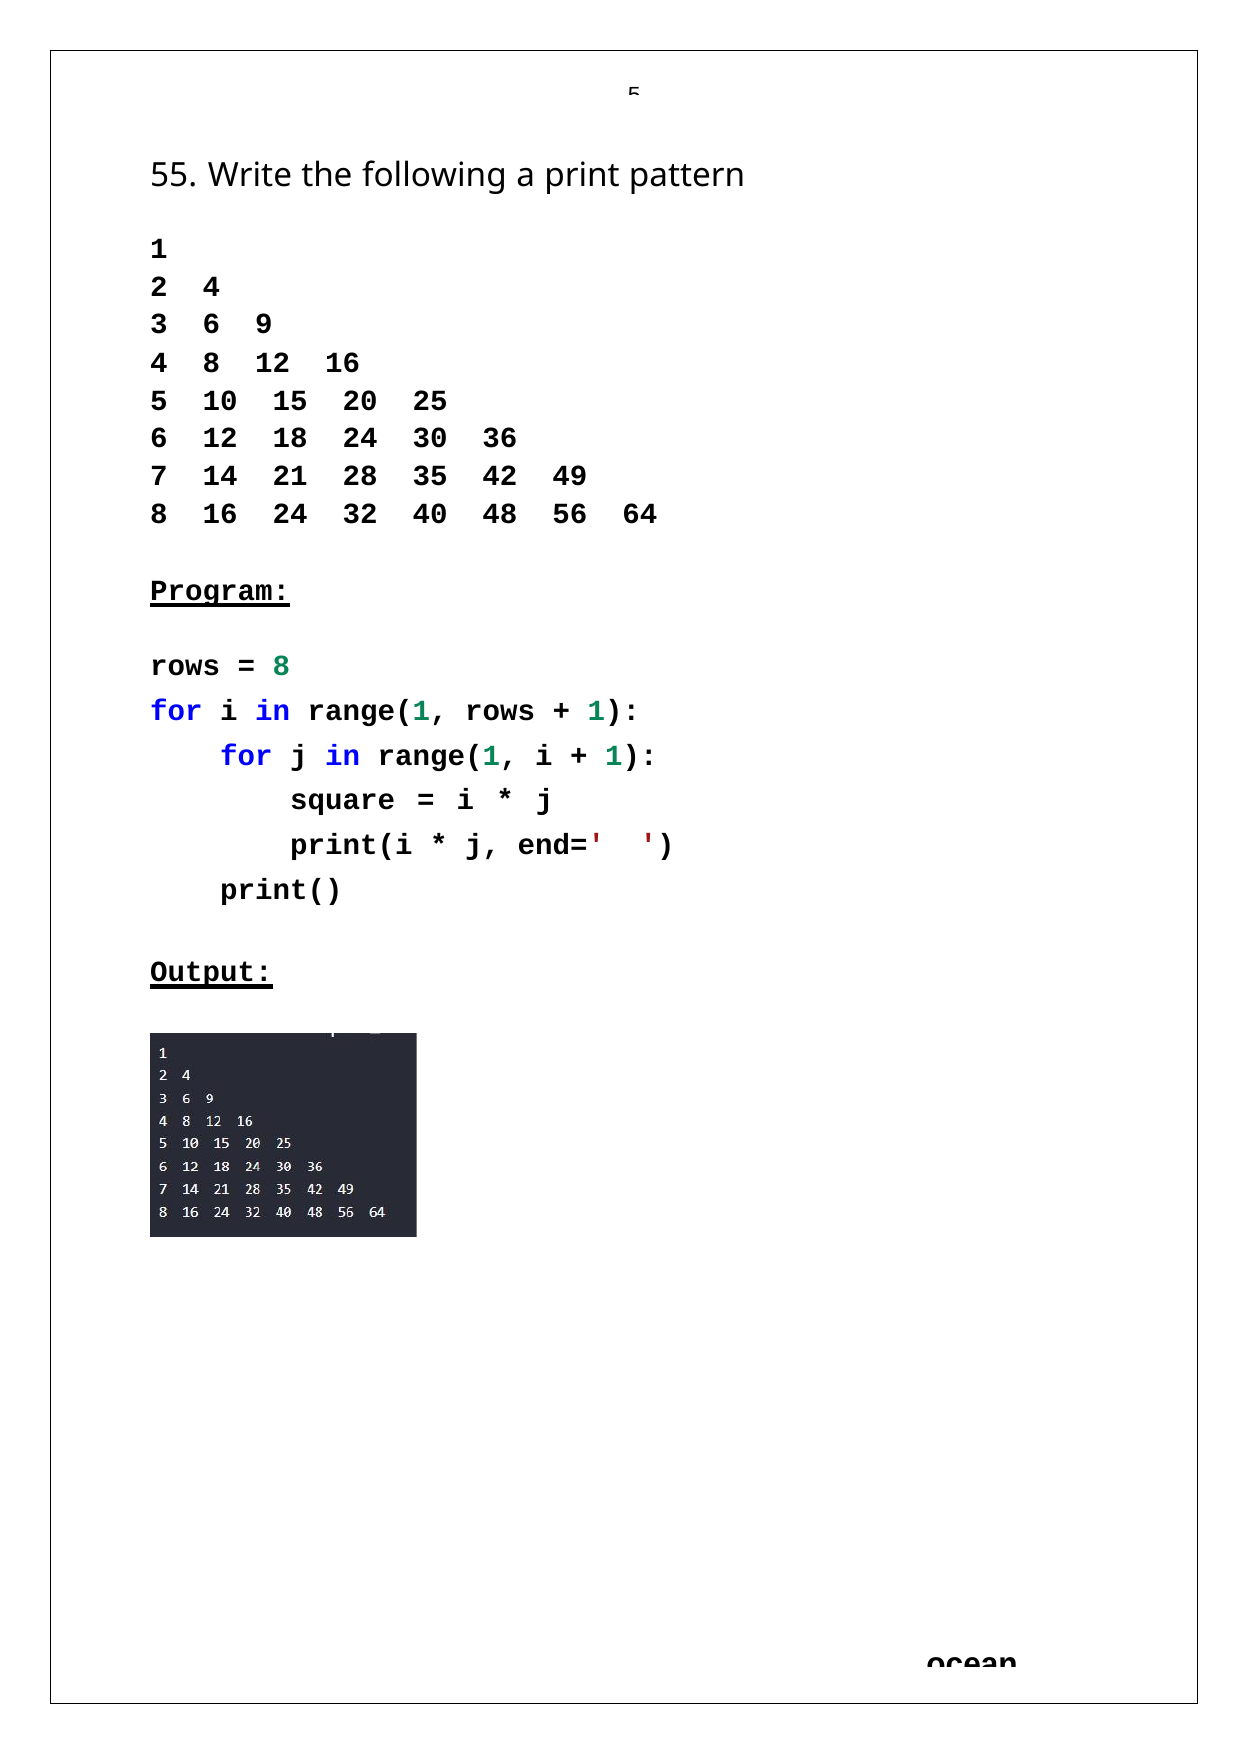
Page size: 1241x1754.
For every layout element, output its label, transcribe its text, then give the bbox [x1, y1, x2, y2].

text 2 4 [150, 272, 1197, 305]
text Program: [150, 576, 1197, 609]
text 1 [150, 234, 1197, 267]
text rows = 8 [150, 652, 1197, 684]
text 5 10 15 20 25 [150, 386, 1197, 419]
text 8 16 24 32 40 48 56 64 [150, 499, 1197, 533]
text square = i * j print(i * j, end=' ') [290, 786, 675, 863]
text 6 12 18 24 30 36 [150, 424, 1197, 457]
text print() [220, 875, 1197, 908]
text 3 6 9 [150, 310, 1197, 343]
subtitle Write the following a print pattern [150, 151, 1197, 196]
picture [150, 1033, 417, 1237]
text for i in range(1, rows + 1): for j in range(1, i + 1): [150, 696, 659, 774]
text 7 14 21 28 35 42 49 [150, 462, 1197, 494]
text Output: [150, 958, 1197, 991]
text 4 8 12 16 [150, 348, 1197, 381]
